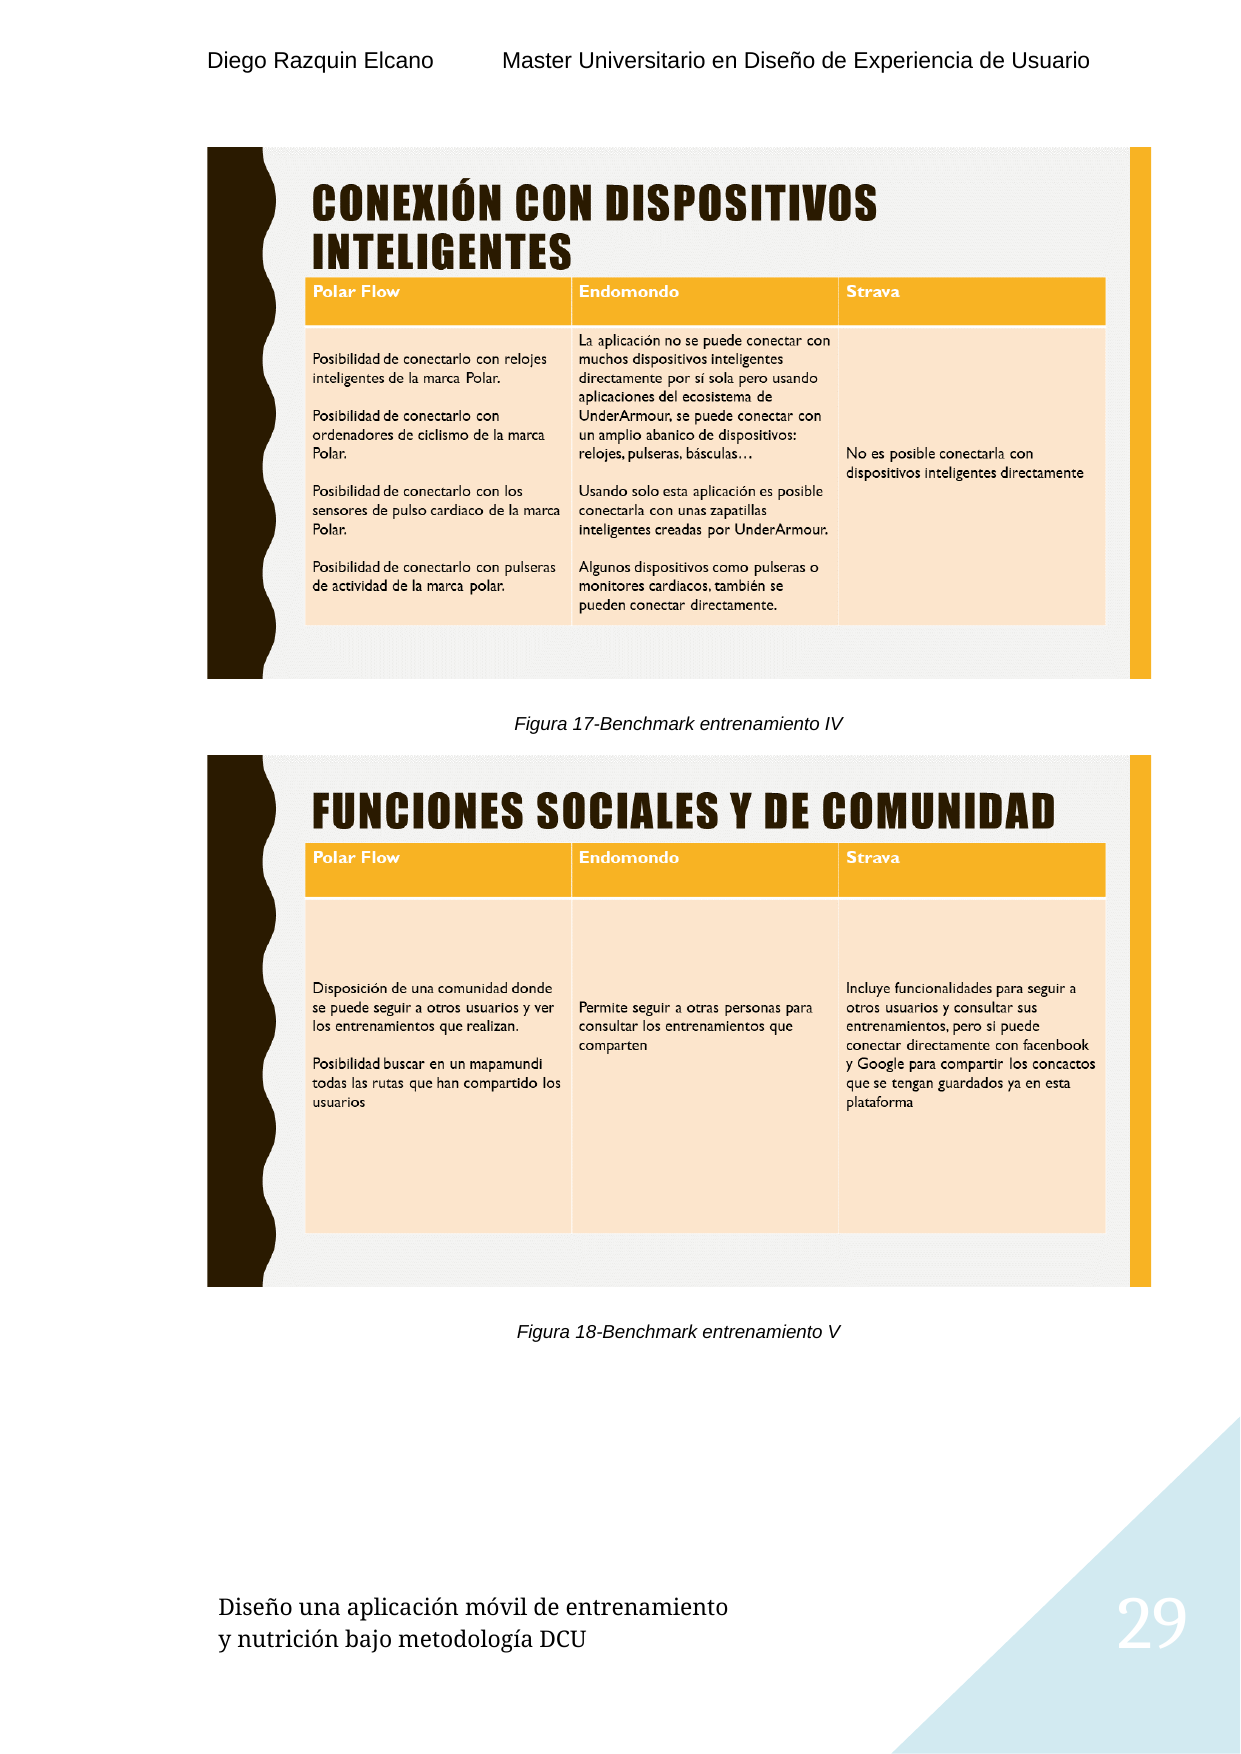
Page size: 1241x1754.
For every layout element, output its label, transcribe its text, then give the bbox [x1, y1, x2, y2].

picture [207, 147, 1152, 679]
text Figura 18-Benchmark entrenamiento V [207, 1321, 1152, 1342]
text Figura 17-Benchmark entrenamiento IV [207, 713, 1152, 734]
picture [207, 755, 1152, 1287]
